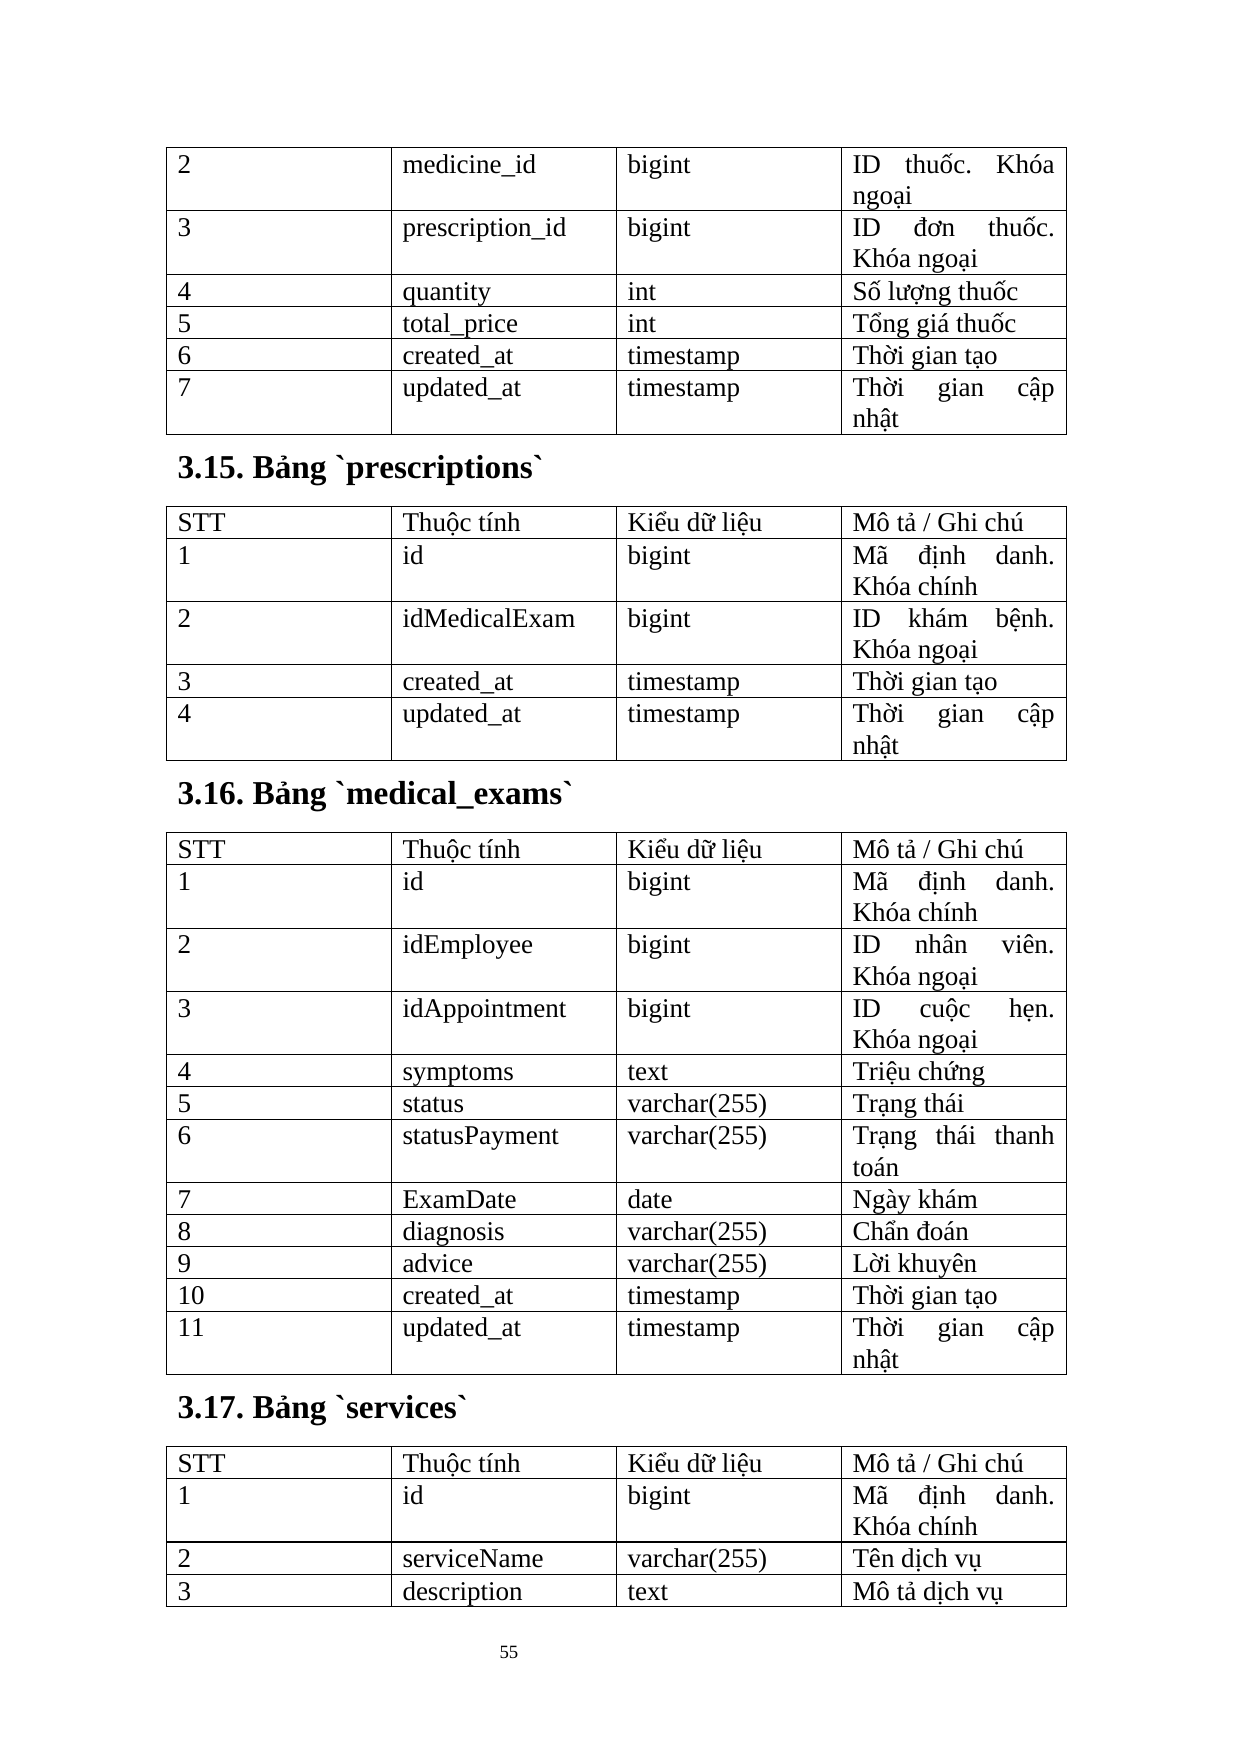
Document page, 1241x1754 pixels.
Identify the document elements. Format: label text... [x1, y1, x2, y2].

table_cell id [392, 1479, 616, 1541]
table_cell timestamp [617, 1312, 841, 1374]
table_cell bigint [617, 211, 841, 274]
table_header Mô tả / Ghi chú [842, 1447, 1066, 1478]
table_cell 3 [167, 665, 391, 697]
table_header STT [167, 1447, 391, 1478]
table_cell 11 [167, 1312, 391, 1374]
table_cell created_at [392, 339, 616, 370]
table_cell id [392, 865, 616, 927]
table_cell created_at [392, 665, 616, 697]
table_cell idMedicalExam [392, 602, 616, 664]
table_cell 7 [167, 371, 391, 433]
table_cell bigint [617, 148, 841, 210]
table_cell symptoms [392, 1055, 616, 1086]
table_cell 1 [167, 539, 391, 601]
table_cell Thời gian cập nhật [842, 371, 1066, 433]
table_cell Lời khuyên [842, 1247, 1066, 1278]
table_header Kiểu dữ liệu [617, 1447, 841, 1478]
table_cell 5 [167, 307, 391, 338]
table_cell varchar(255) [617, 1543, 841, 1573]
table_cell quantity [392, 275, 616, 306]
table_header Kiểu dữ liệu [617, 833, 841, 864]
table_cell 2 [167, 1543, 391, 1573]
table_cell int [617, 307, 841, 338]
table_cell Thời gian tạo [842, 1279, 1066, 1311]
table_header Thuộc tính [392, 833, 616, 864]
table_cell 2 [167, 602, 391, 664]
table_cell 3 [167, 992, 391, 1054]
table_cell ID nhân viên. Khóa ngoại [842, 929, 1066, 991]
table_header STT [167, 833, 391, 864]
table_cell 4 [167, 698, 391, 760]
table_cell varchar(255) [617, 1120, 841, 1182]
table_cell Số lượng thuốc [842, 275, 1066, 306]
table_cell Chẩn đoán [842, 1215, 1066, 1246]
table_cell Thời gian cập nhật [842, 1312, 1066, 1374]
table_cell updated_at [392, 1312, 616, 1374]
table_cell varchar(255) [617, 1215, 841, 1246]
table_cell 5 [167, 1087, 391, 1118]
table_cell 1 [167, 1479, 391, 1541]
table_cell timestamp [617, 1279, 841, 1311]
table_cell ExamDate [392, 1183, 616, 1214]
table_header Thuộc tính [392, 1447, 616, 1478]
table_cell Tổng giá thuốc [842, 307, 1066, 338]
table_cell timestamp [617, 665, 841, 697]
table_cell timestamp [617, 698, 841, 760]
table_cell Thời gian cập nhật [842, 698, 1066, 760]
table_cell 7 [167, 1183, 391, 1214]
table_cell updated_at [392, 698, 616, 760]
table_cell 4 [167, 275, 391, 306]
table_cell idAppointment [392, 992, 616, 1054]
table_cell 6 [167, 1120, 391, 1182]
table_cell text [617, 1575, 841, 1606]
table_cell updated_at [392, 371, 616, 433]
table_cell prescription_id [392, 211, 616, 274]
table_header STT [167, 507, 391, 538]
table_cell date [617, 1183, 841, 1214]
table_header Thuộc tính [392, 507, 616, 538]
table_cell ID thuốc. Khóa ngoại [842, 148, 1066, 210]
table_cell diagnosis [392, 1215, 616, 1246]
table_cell description [392, 1575, 616, 1606]
table_cell timestamp [617, 371, 841, 433]
subtitle Bảng `medical_exams` [177, 773, 1122, 812]
table_cell medicine_id [392, 148, 616, 210]
table_cell Trạng thái thanh toán [842, 1120, 1066, 1182]
table_cell varchar(255) [617, 1087, 841, 1118]
table_cell idEmployee [392, 929, 616, 991]
table_cell 2 [167, 148, 391, 210]
table_cell id [392, 539, 616, 601]
table_cell ID khám bệnh. Khóa ngoại [842, 602, 1066, 664]
table_cell 8 [167, 1215, 391, 1246]
table_header Mô tả / Ghi chú [842, 507, 1066, 538]
table_cell status [392, 1087, 616, 1118]
table_cell Mã định danh. Khóa chính [842, 539, 1066, 601]
table_cell varchar(255) [617, 1247, 841, 1278]
table_cell serviceName [392, 1543, 616, 1573]
table_cell total_price [392, 307, 616, 338]
table_cell 10 [167, 1279, 391, 1311]
table_cell Mã định danh. Khóa chính [842, 1479, 1066, 1541]
table_cell Trạng thái [842, 1087, 1066, 1118]
table_cell Tên dịch vụ [842, 1543, 1066, 1573]
table_cell ID đơn thuốc. Khóa ngoại [842, 211, 1066, 274]
table_cell 2 [167, 929, 391, 991]
table_cell bigint [617, 1479, 841, 1541]
table_cell advice [392, 1247, 616, 1278]
table_cell text [617, 1055, 841, 1086]
table_cell 4 [167, 1055, 391, 1086]
table_header Mô tả / Ghi chú [842, 833, 1066, 864]
table_cell Thời gian tạo [842, 665, 1066, 697]
table_header Kiểu dữ liệu [617, 507, 841, 538]
table_cell bigint [617, 539, 841, 601]
table_cell Mã định danh. Khóa chính [842, 865, 1066, 927]
table_cell ID cuộc hẹn. Khóa ngoại [842, 992, 1066, 1054]
table_cell 3 [167, 1575, 391, 1606]
table_cell 9 [167, 1247, 391, 1278]
table_cell Mô tả dịch vụ [842, 1575, 1066, 1606]
table_cell Triệu chứng [842, 1055, 1066, 1086]
table_cell bigint [617, 865, 841, 927]
table_cell bigint [617, 602, 841, 664]
table_cell Thời gian tạo [842, 339, 1066, 370]
table_cell int [617, 275, 841, 306]
table_cell created_at [392, 1279, 616, 1311]
table_cell 3 [167, 211, 391, 274]
table_cell statusPayment [392, 1120, 616, 1182]
table_cell bigint [617, 929, 841, 991]
table_cell bigint [617, 992, 841, 1054]
table_cell 6 [167, 339, 391, 370]
table_cell timestamp [617, 339, 841, 370]
table_cell 1 [167, 865, 391, 927]
subtitle Bảng `services` [177, 1387, 1122, 1426]
subtitle Bảng `prescriptions` [177, 447, 1122, 485]
table_cell Ngày khám [842, 1183, 1066, 1214]
